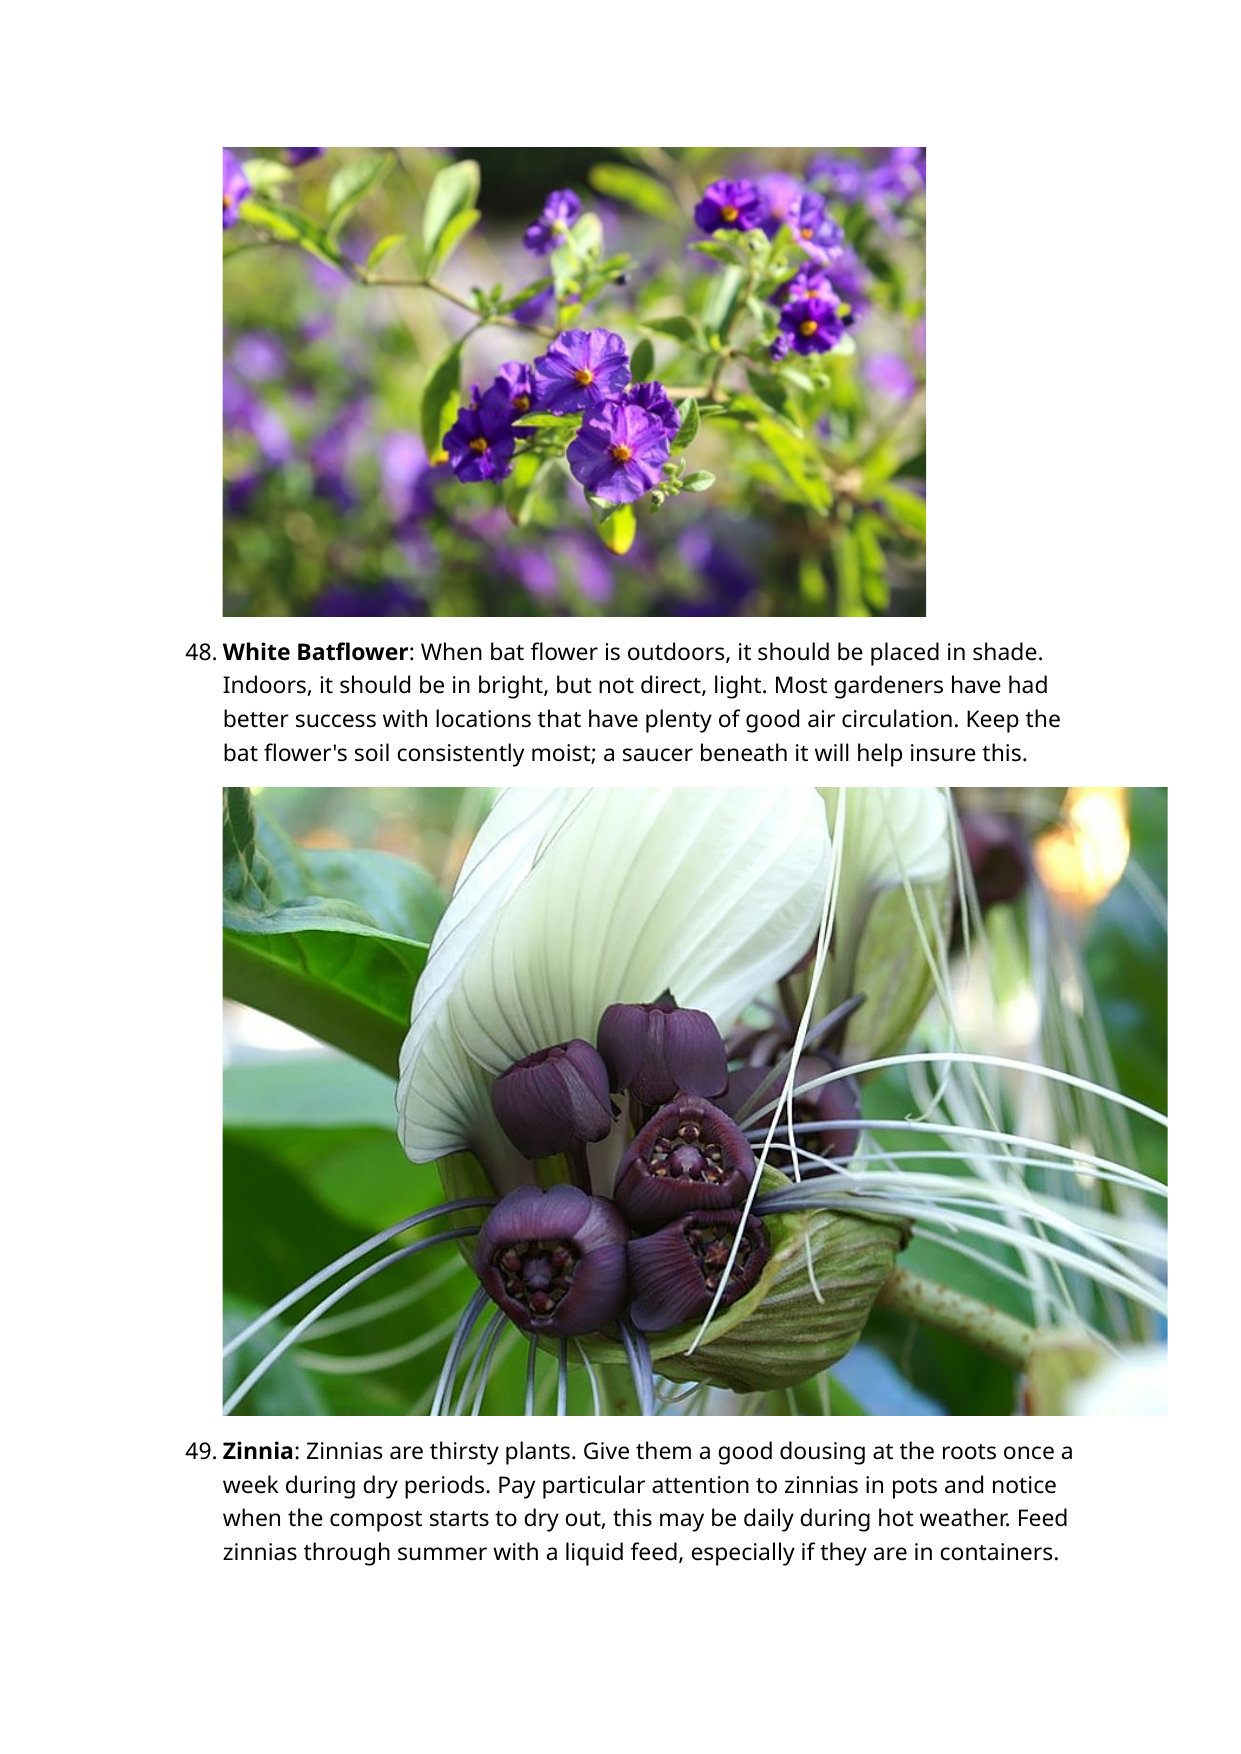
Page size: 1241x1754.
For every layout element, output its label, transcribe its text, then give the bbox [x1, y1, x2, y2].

picture [222, 147, 927, 617]
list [185, 1435, 1093, 1567]
list White Batflower: When bat flower is outdoors, it should be placed in shade. Indoors, it should be in bright, but not direct, light. Most gardeners have had better success with locations that have plenty of good air circulation. Keep the bat flower's soil consistently moist; a saucer beneath it will help insure this. [185, 636, 1093, 768]
picture [222, 787, 1168, 1416]
